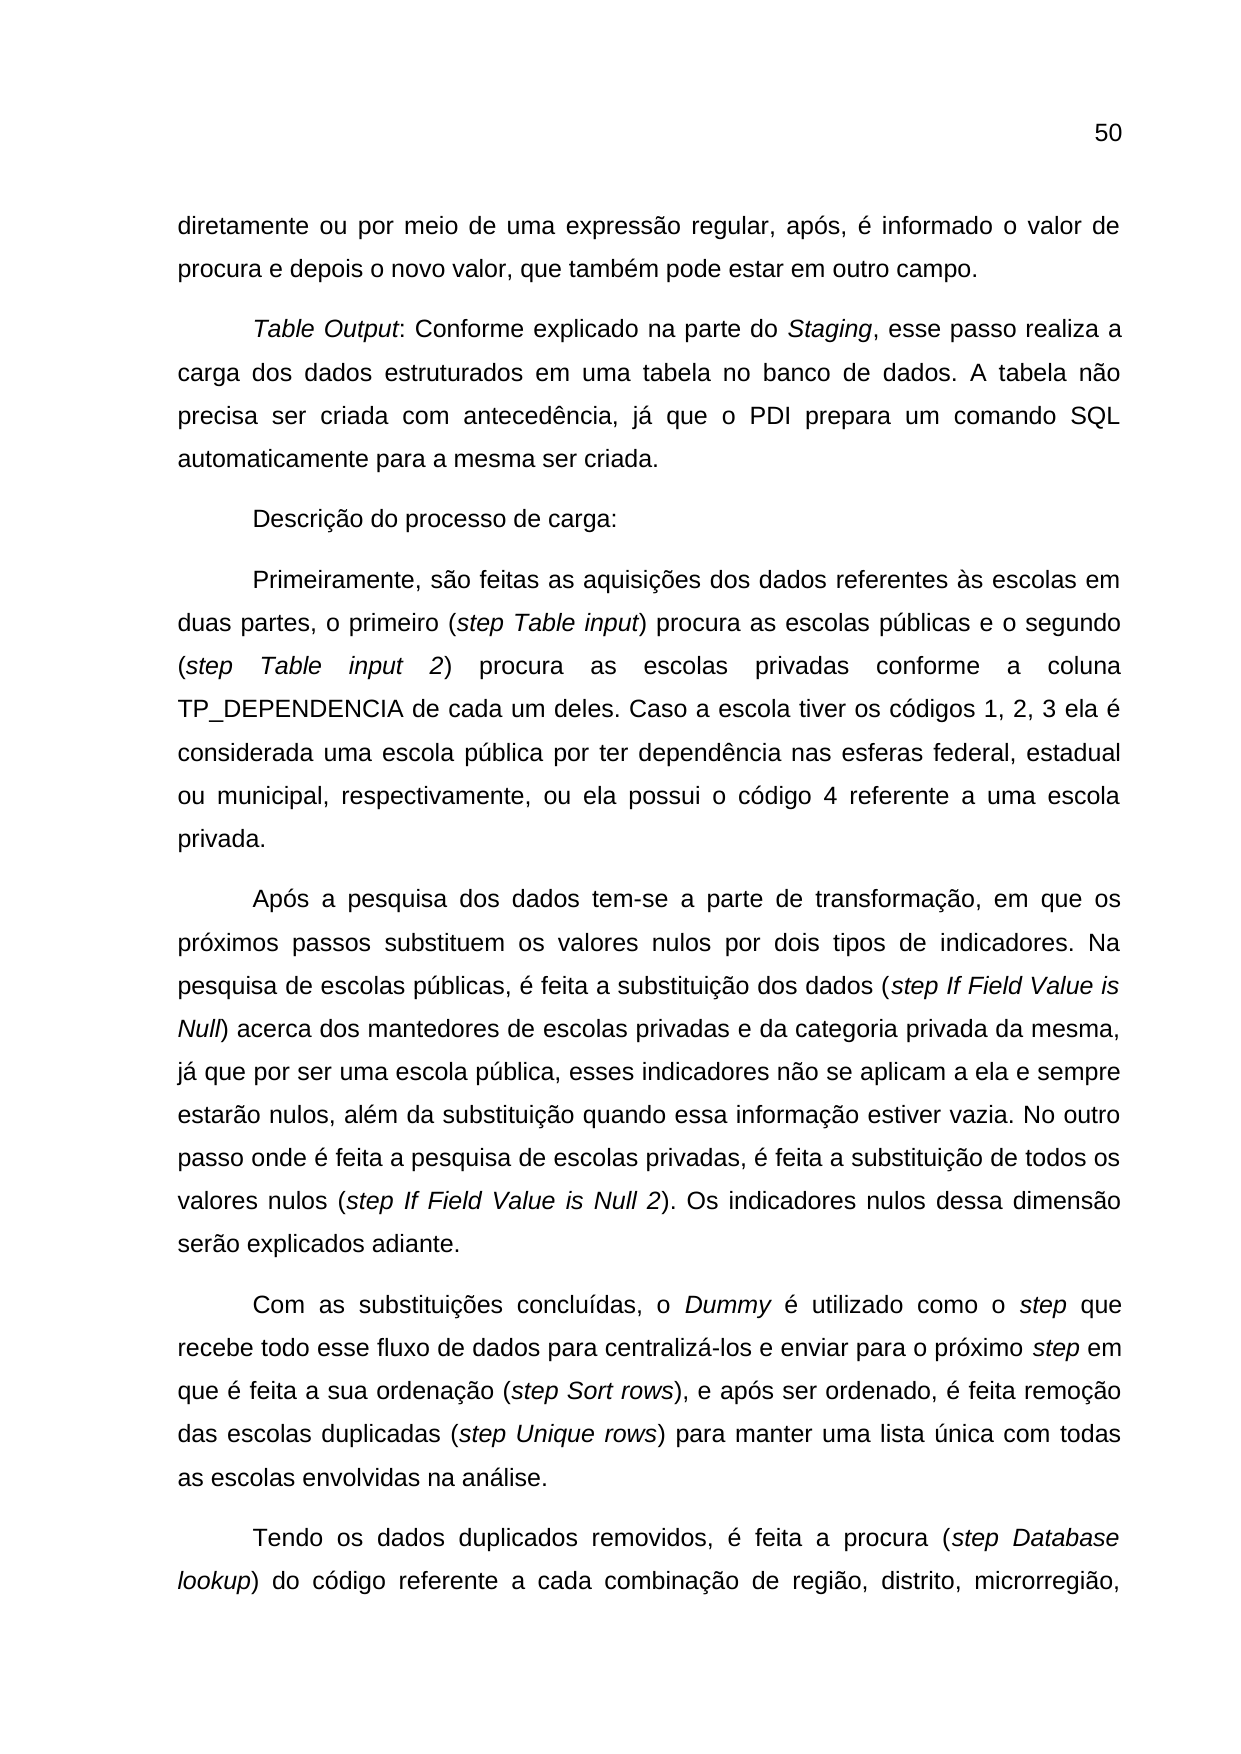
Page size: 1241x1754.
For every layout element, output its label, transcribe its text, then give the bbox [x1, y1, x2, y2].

text Descrição do processo de carga: [177, 504, 1122, 533]
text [177, 211, 1122, 282]
text Com as substituições concluídas, o Dummy é utilizado como o step que recebe todo esse fluxo de dados para centralizá-los e enviar para o próximo step em que é feita a sua ordenação (step Sort rows), e após ser ordenado, é feita remoção das escolas duplicadas (step Unique rows) para manter uma lista única com todas as escolas envolvidas na análise. [177, 1290, 1122, 1491]
text Table Output: Conforme explicado na parte do Staging, esse passo realiza a carga dos dados estruturados em uma tabela no banco de dados. A tabela não precisa ser criada com antecedência, já que o PDI prepara um comando SQL automaticamente para a mesma ser criada. [177, 314, 1122, 472]
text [177, 1523, 1122, 1595]
text Primeiramente, são feitas as aquisições dos dados referentes às escolas em duas partes, o primeiro (step Table input) procura as escolas públicas e o segundo (step Table input 2) procura as escolas privadas conforme a coluna TP_DEPENDENCIA de cada um deles. Caso a escola tiver os códigos 1, 2, 3 ela é considerada uma escola pública por ter dependência nas esferas federal, estadual ou municipal, respectivamente, ou ela possui o código 4 referente a uma escola privada. [177, 565, 1122, 852]
text Após a pesquisa dos dados tem-se a parte de transformação, em que os próximos passos substituem os valores nulos por dois tipos de indicadores. Na pesquisa de escolas públicas, é feita a substituição dos dados (step If Field Value is Null) acerca dos mantedores de escolas privadas e da categoria privada da mesma, já que por ser uma escola pública, esses indicadores não se aplicam a ela e sempre estarão nulos, além da substituição quando essa informação estiver vazia. No outro passo onde é feita a pesquisa de escolas privadas, é feita a substituição de todos os valores nulos (step If Field Value is Null 2). Os indicadores nulos dessa dimensão serão explicados adiante. [177, 884, 1122, 1258]
